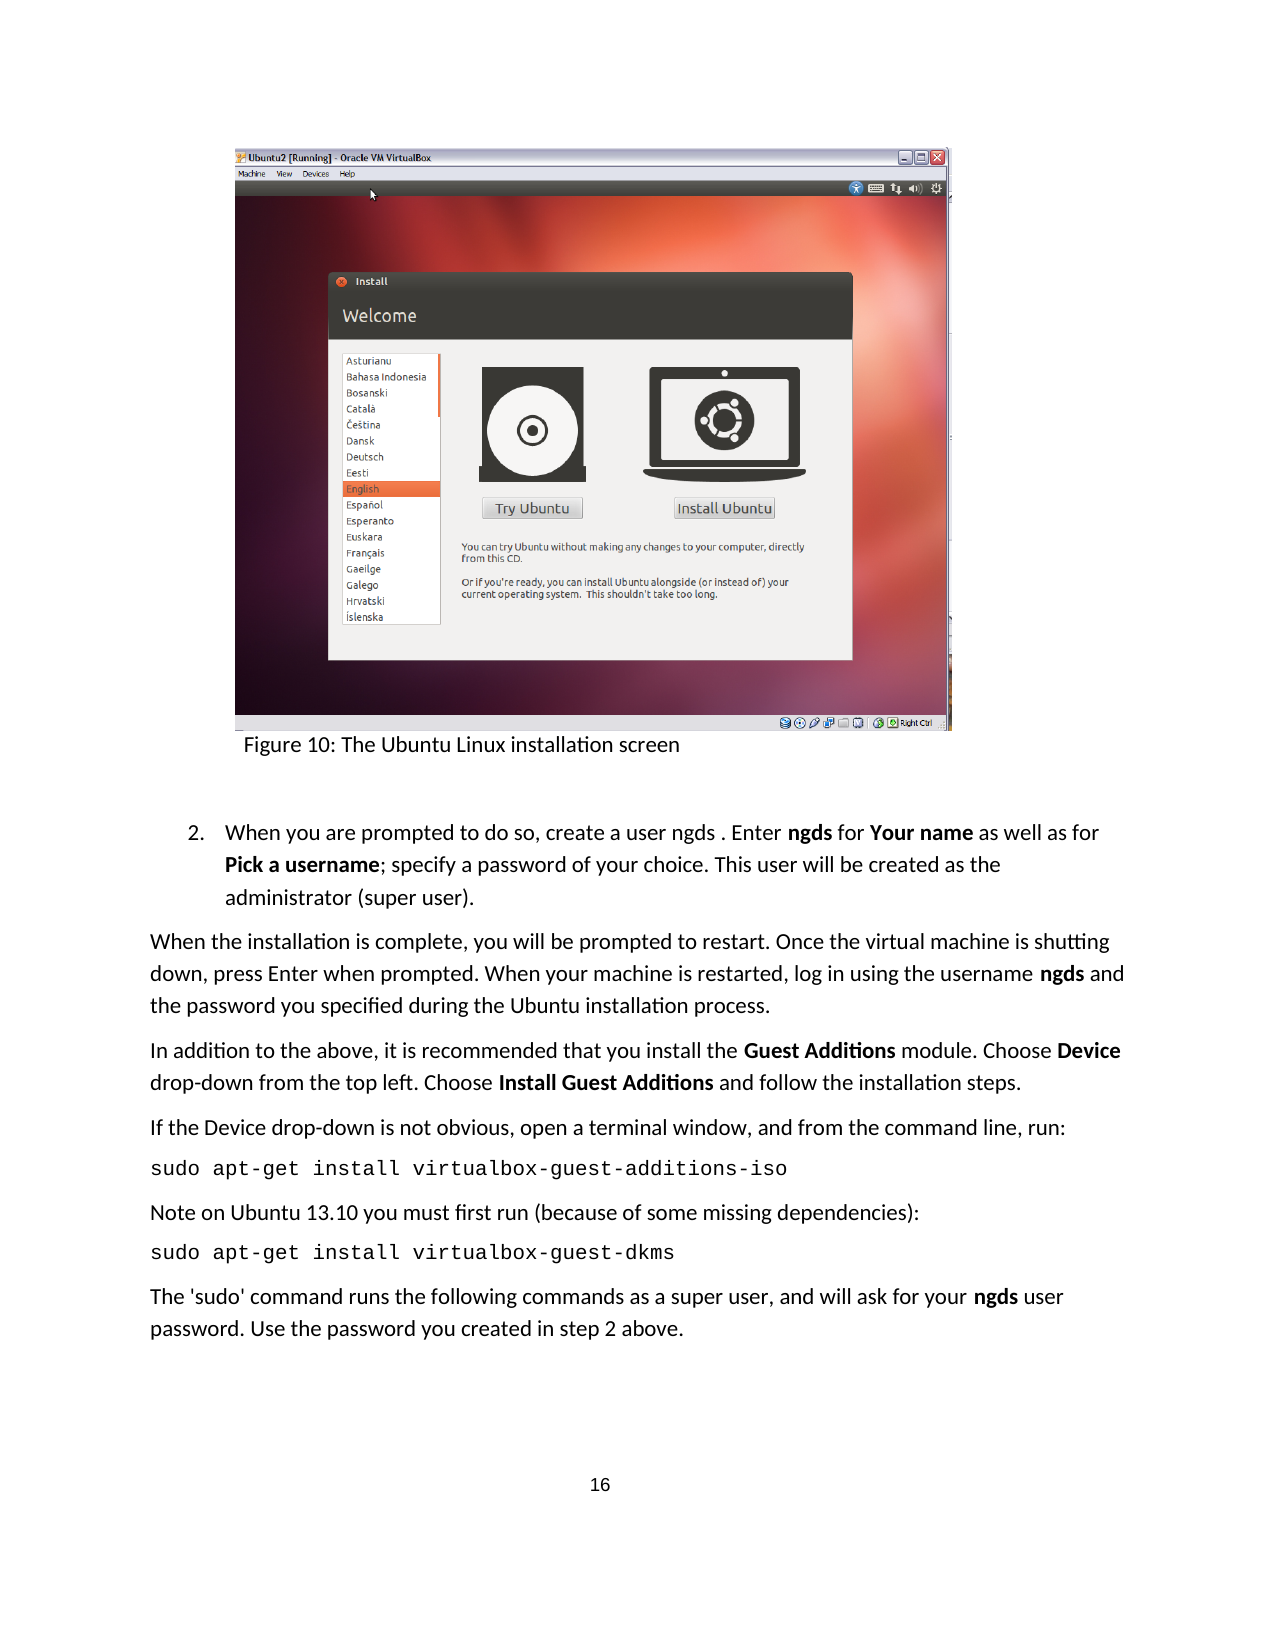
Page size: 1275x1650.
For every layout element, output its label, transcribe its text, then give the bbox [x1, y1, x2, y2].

text The 'sudo' command runs the following commands as a super user, and will ask for your ngds user password. Use the password you created in step 2 above. [150, 1282, 1125, 1342]
list When you are prompted to do so, create a user ngds . Enter ngds for Your name as well as for Pick a username; specify a password of your choice. This user will be created as the administrator (super user). [187, 818, 1125, 911]
text If the Device drop-down is not obvious, open a terminal window, and from the command line, run: [150, 1113, 1125, 1141]
text When the installation is complete, you will be prompted to restart. Once the virtual machine is shutting down, press Enter when prompted. When your machine is restarted, log in using the username ngds and the password you specified during the Ubuntu installation process. [150, 927, 1125, 1020]
text In addition to the above, it is recommended that you install the Guest Additions module. Choose Device drop-down from the top left. Choose Install Guest Additions and follow the installation steps. [150, 1036, 1125, 1097]
picture [235, 147, 952, 731]
text sudo apt-get install virtualbox-guest-additions-iso [150, 1158, 1125, 1182]
text Note on Ubuntu 13.10 you must first run (because of some missing dependencies): [150, 1198, 1125, 1226]
text sudo apt-get install virtualbox-guest-dkms [150, 1242, 1125, 1266]
